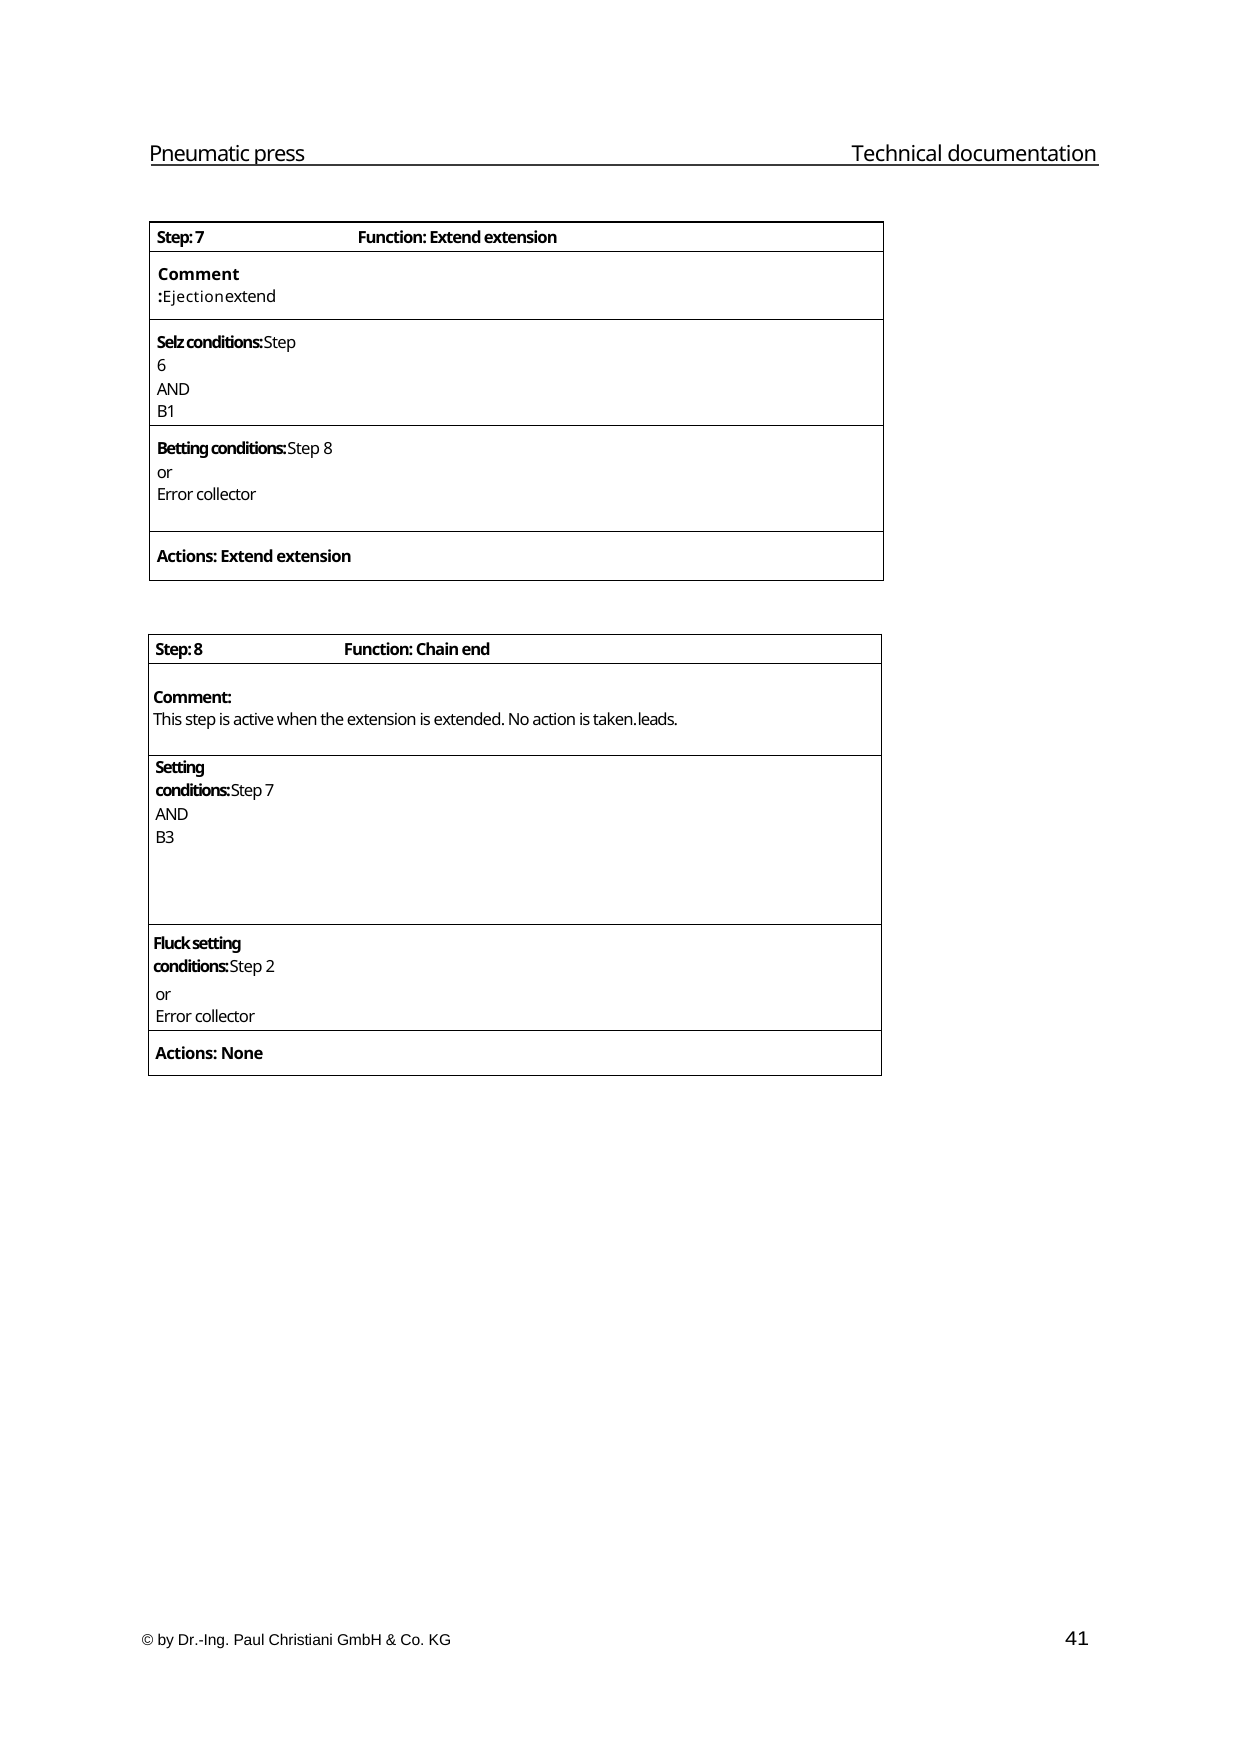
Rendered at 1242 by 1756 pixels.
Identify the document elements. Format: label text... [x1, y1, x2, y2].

table_cell Betting conditions:Step 8 or Error collector [150, 426, 883, 531]
table_cell Comment:Ejectionextend [150, 252, 883, 318]
table_cell Selz conditions:Step 6 AND B1 [150, 320, 883, 425]
table_header Step: 7 Function: Extend extension [150, 223, 883, 251]
table_cell Actions: None [149, 1031, 881, 1075]
table_cell Setting conditions:Step 7 AND B3 [149, 756, 881, 923]
table_cell Fluck setting conditions:Step 2 or Error collector [149, 925, 881, 1029]
table_header Step: 8 Function: Chain end [149, 635, 881, 663]
table_cell Actions: Extend extension [150, 532, 883, 580]
table_cell Comment: This step is active when the extension is extended. No action is taken.leads. [149, 664, 881, 755]
